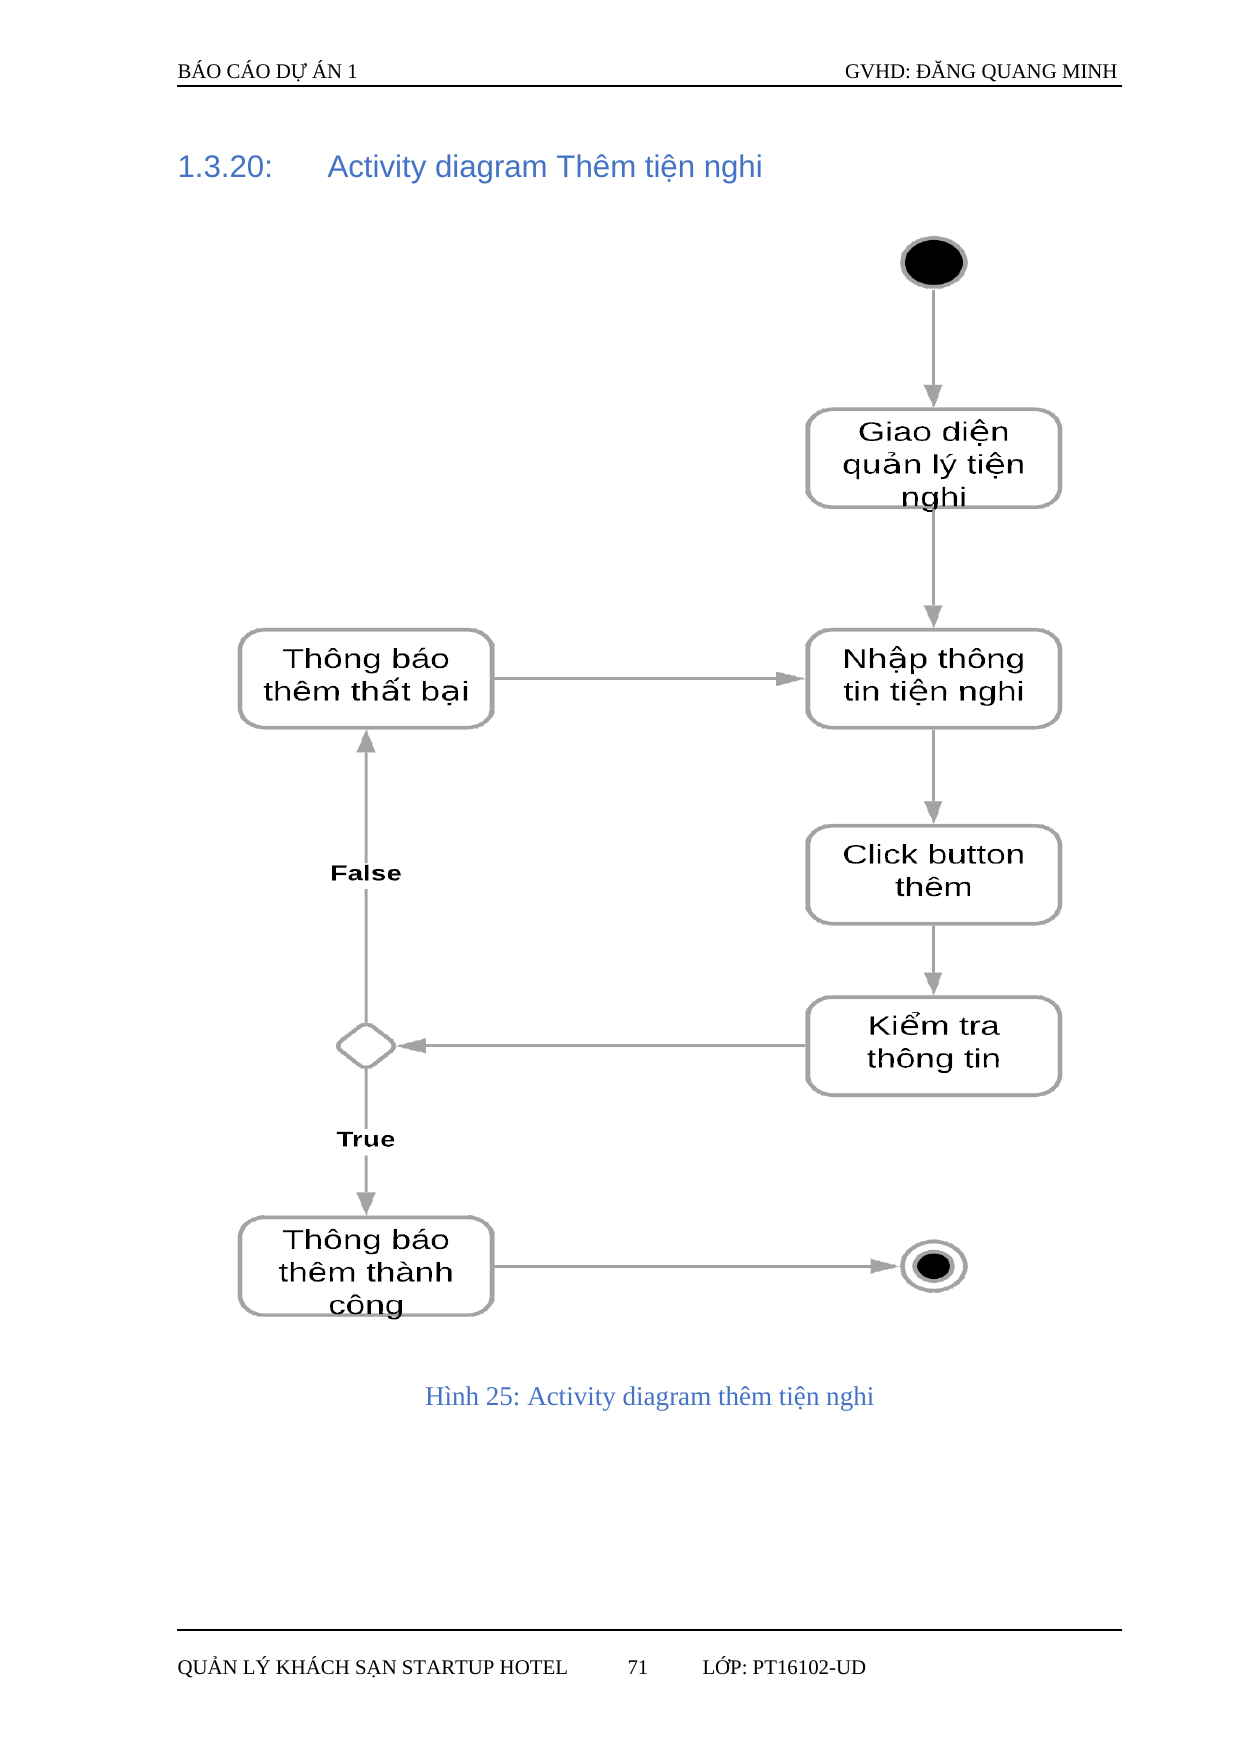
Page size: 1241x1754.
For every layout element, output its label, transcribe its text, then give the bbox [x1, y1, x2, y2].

subtitle Activity diagram Thêm tiện nghi [177, 148, 1122, 184]
text Hình 25: Activity diagram thêm tiện nghi [177, 1380, 1122, 1411]
picture [177, 190, 1123, 1364]
